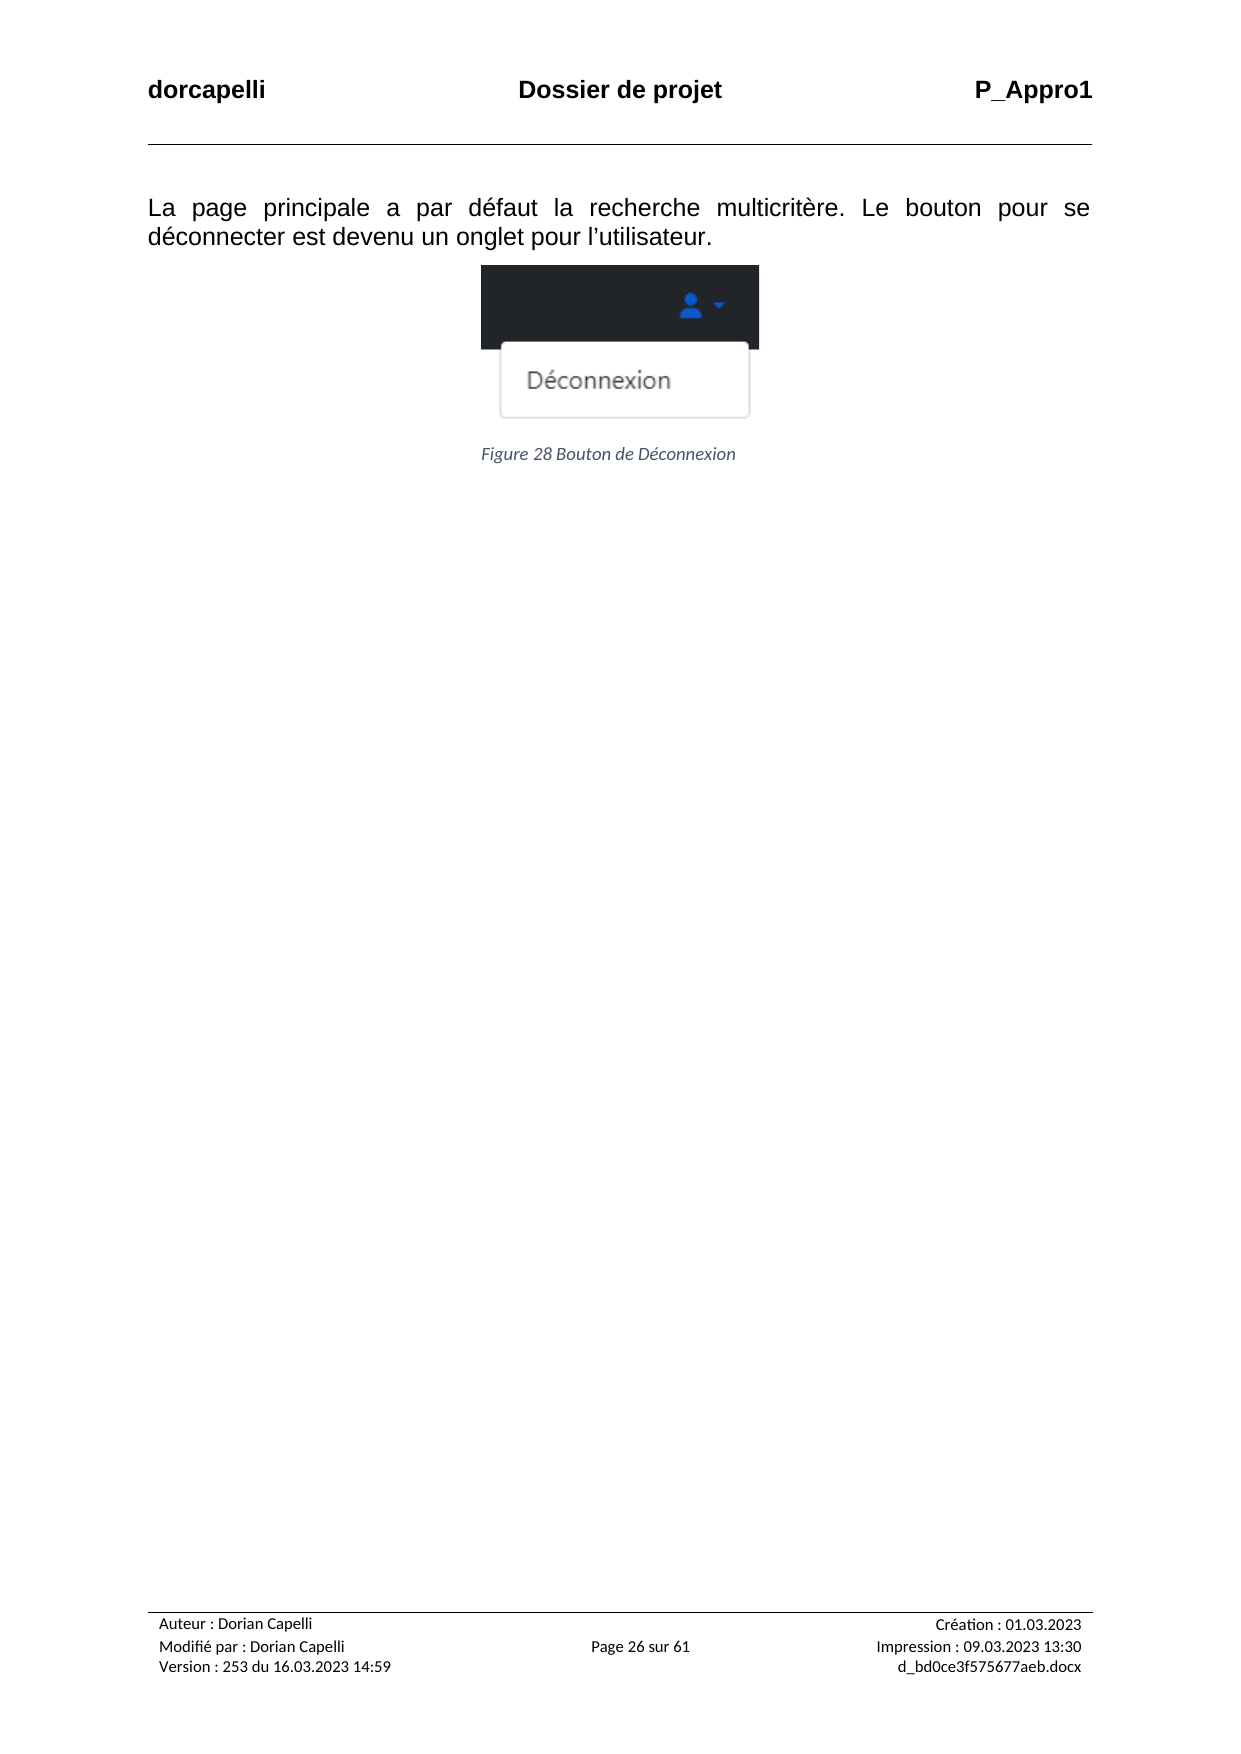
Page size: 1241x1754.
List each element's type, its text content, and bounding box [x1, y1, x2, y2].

picture [481, 265, 760, 433]
text La page principale a par défaut la recherche multicritère. Le bouton pour se déconnecter est devenu un onglet pour l’utilisateur. [148, 193, 1092, 251]
